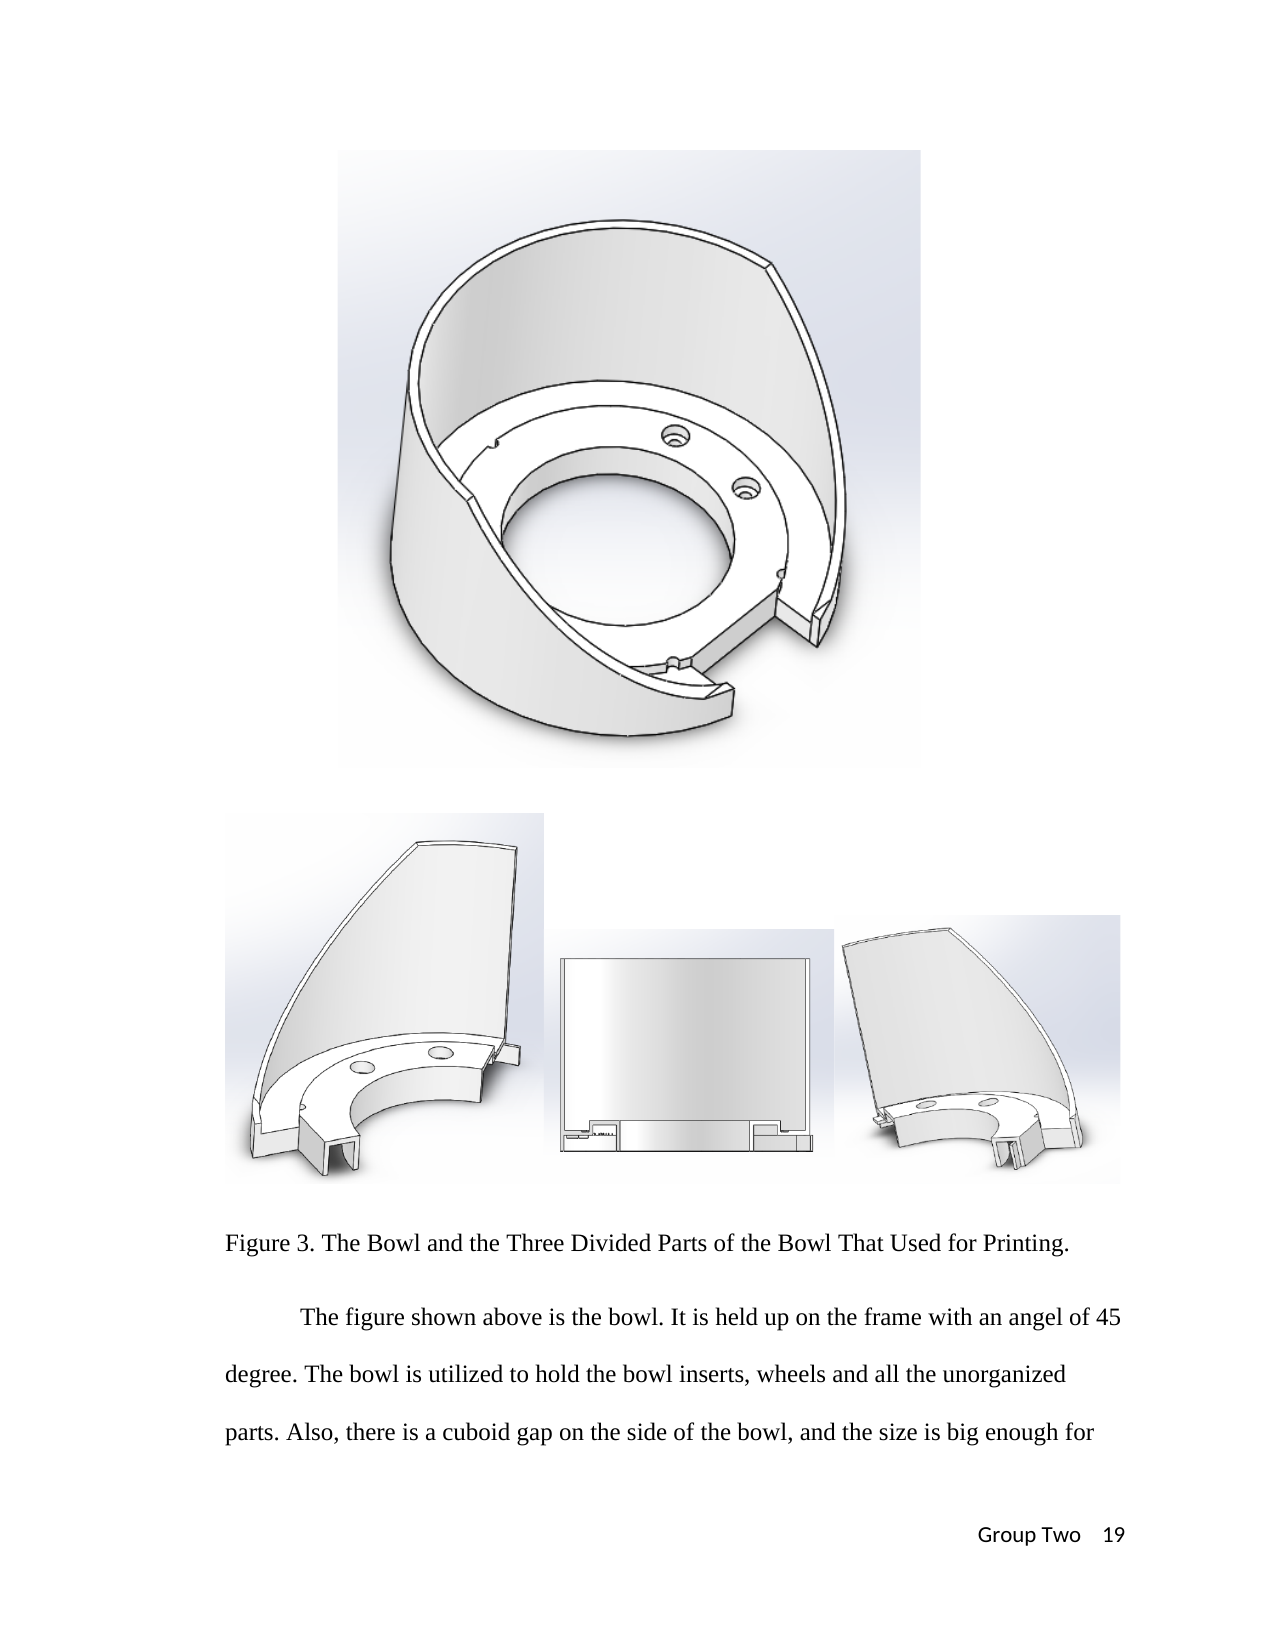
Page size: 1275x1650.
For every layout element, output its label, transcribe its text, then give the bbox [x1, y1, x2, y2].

picture [225, 813, 1121, 1184]
text Figure 3. The Bowl and the Three Divided Parts of the Bowl That Used for Printing. [150, 1228, 1125, 1257]
picture [337, 150, 921, 768]
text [225, 1302, 1125, 1446]
